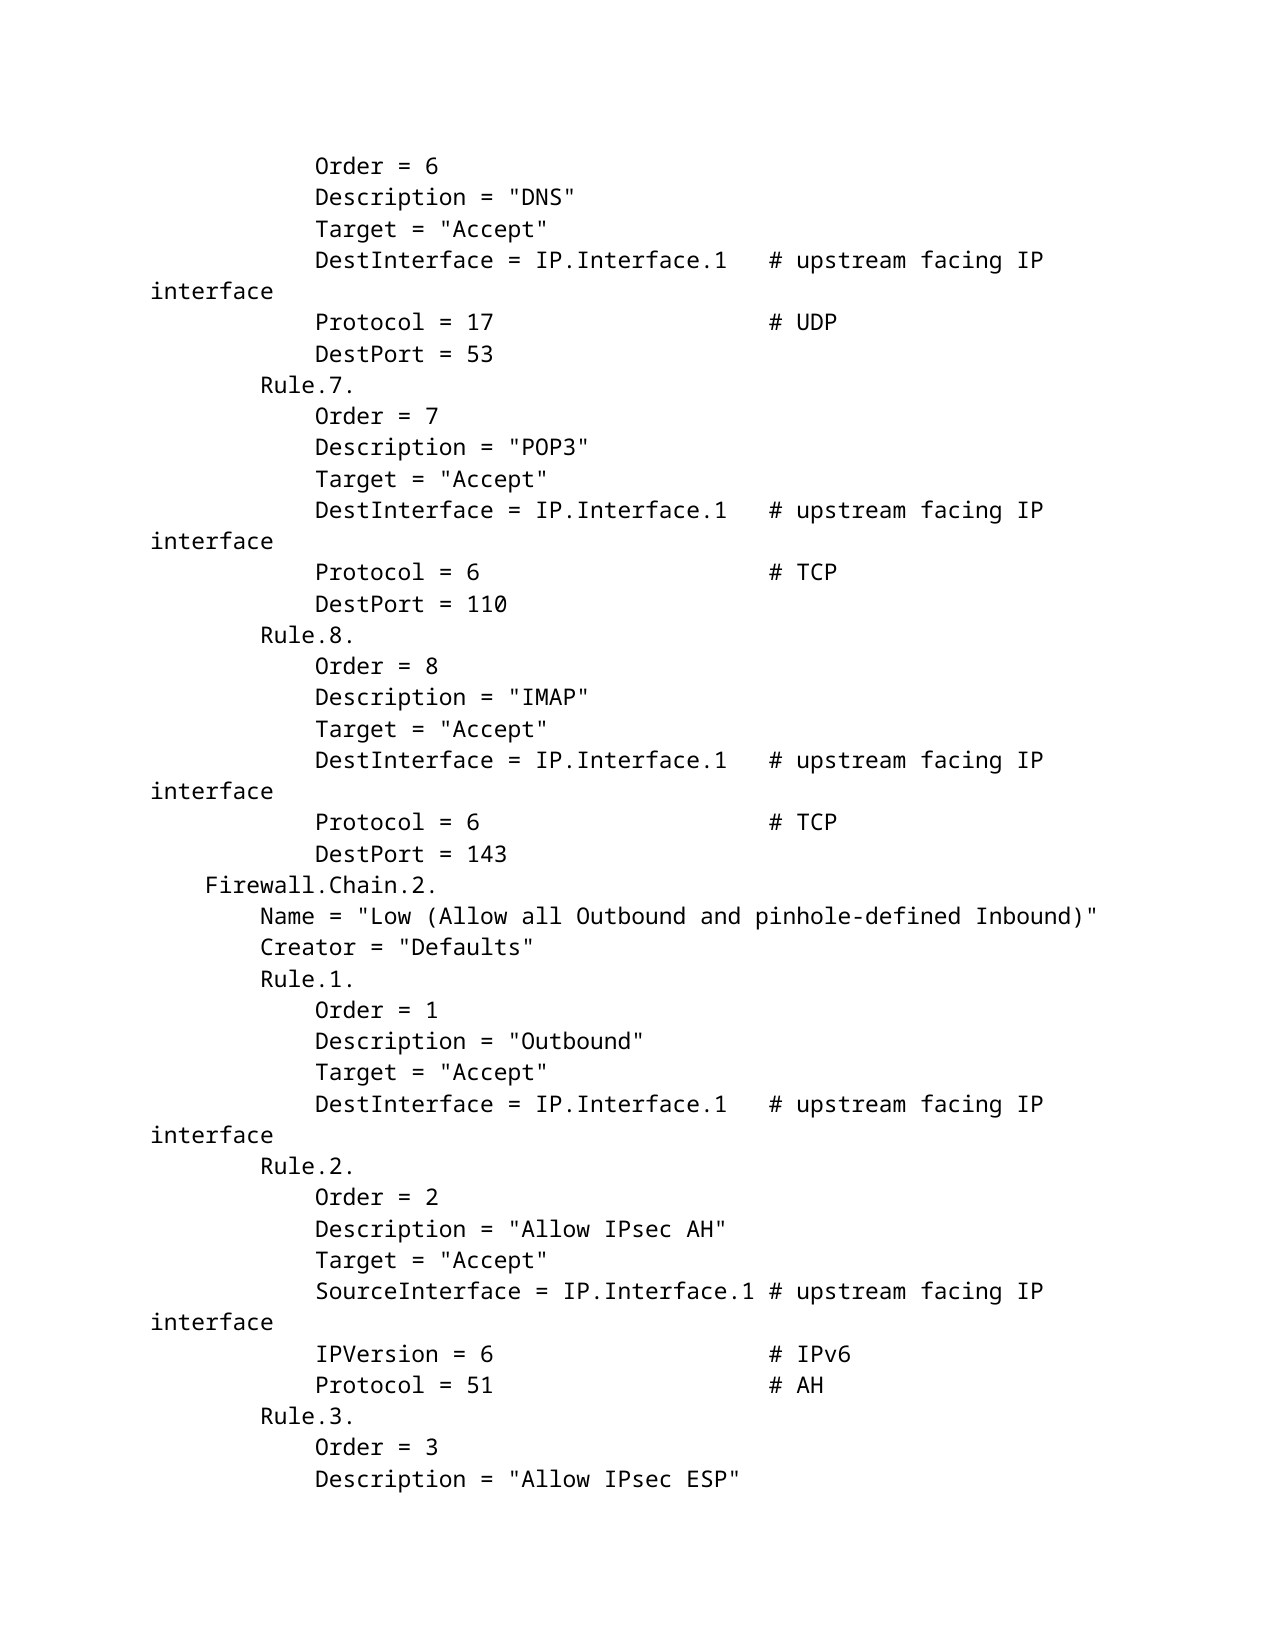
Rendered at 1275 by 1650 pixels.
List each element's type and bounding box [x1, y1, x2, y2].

text [150, 150, 1125, 1494]
